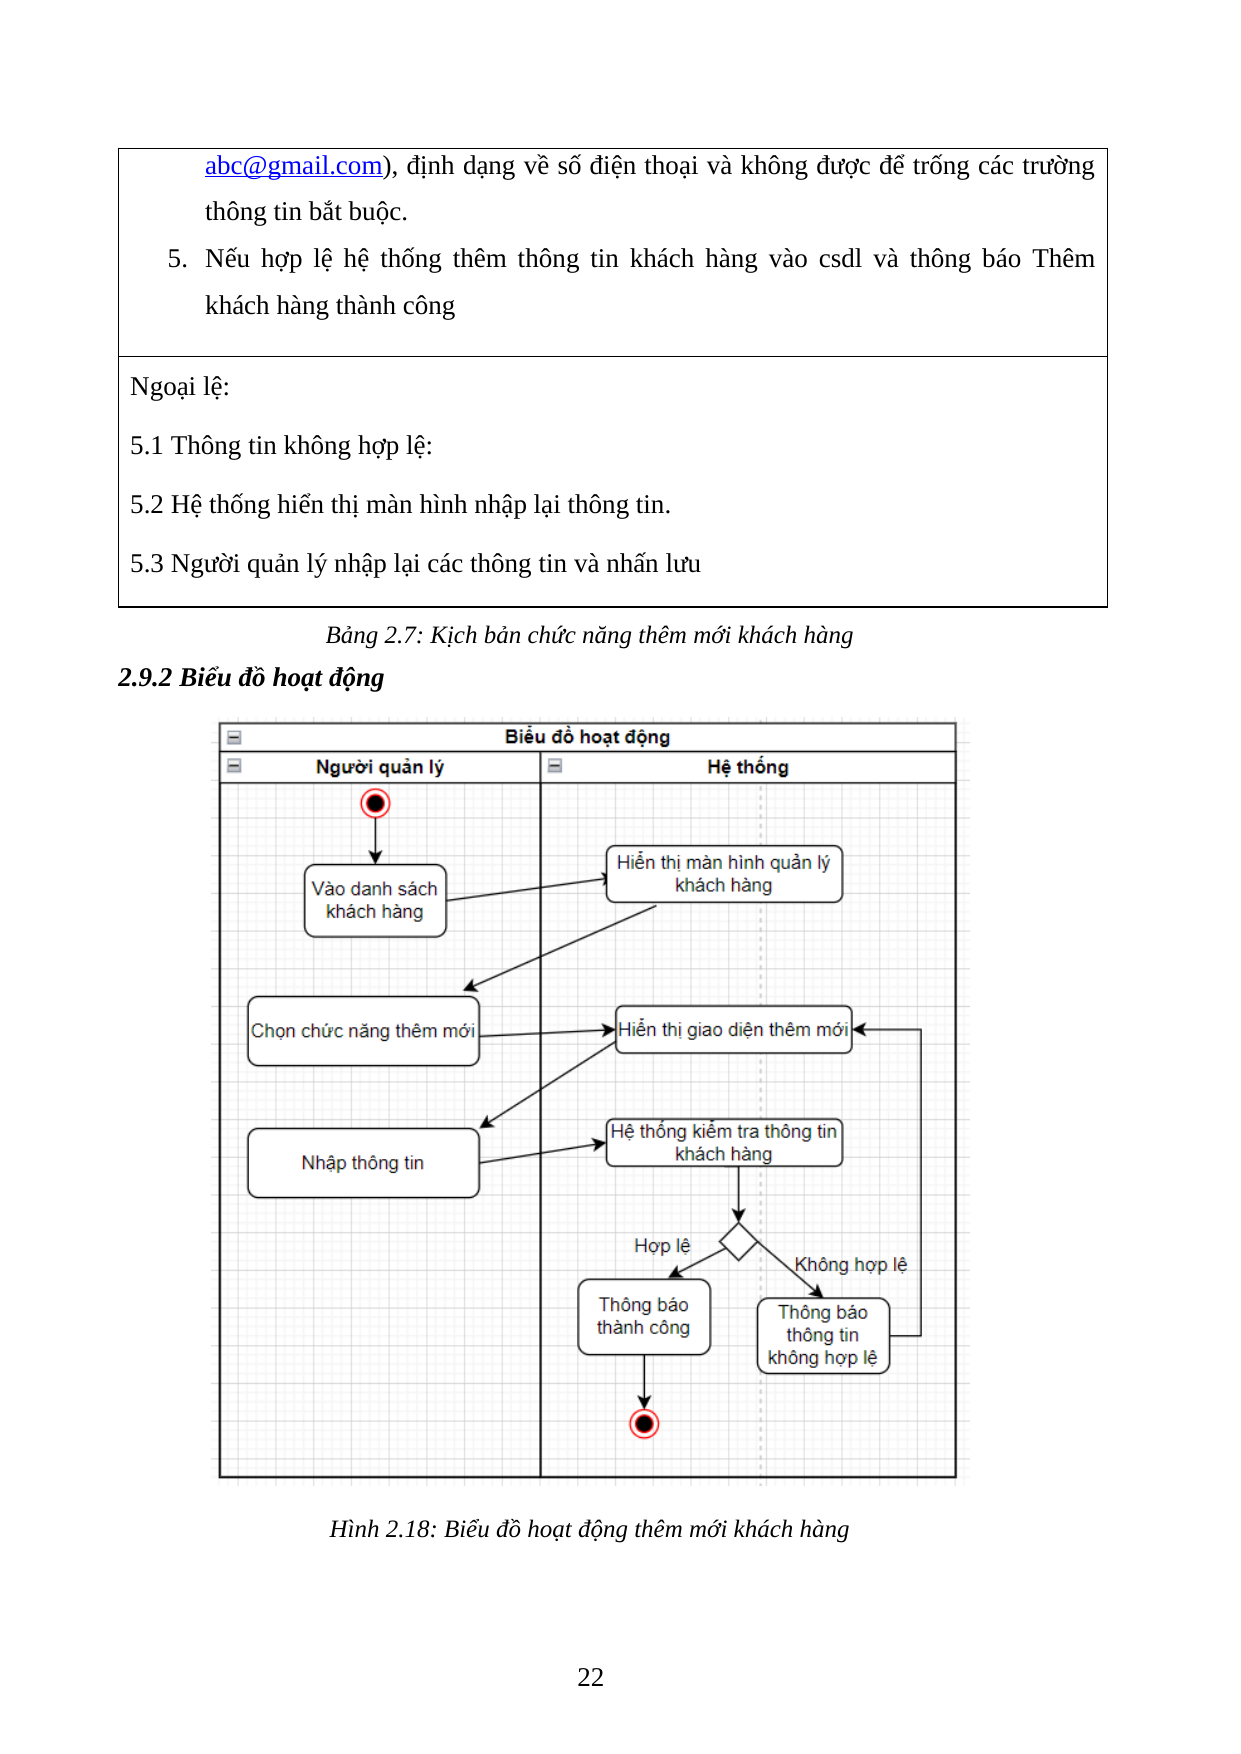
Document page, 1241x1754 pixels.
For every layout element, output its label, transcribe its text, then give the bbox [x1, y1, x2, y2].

text Bảng 2.7: Kịch bản chức năng thêm mới khách hàng [118, 620, 1063, 649]
table_cell Ngoại lệ: 5.1 Thông tin không hợp lệ: 5.2 Hệ thống hiển thị màn hình nhập lại thông tin. 5.3 Người quản lý nhập lại các thông tin và nhấn lưu [119, 357, 1107, 606]
subtitle Biểu đồ hoạt động [118, 661, 1063, 692]
picture [211, 717, 971, 1486]
text Hình 2.18: Biểu đồ hoạt động thêm mới khách hàng [118, 1514, 1063, 1542]
